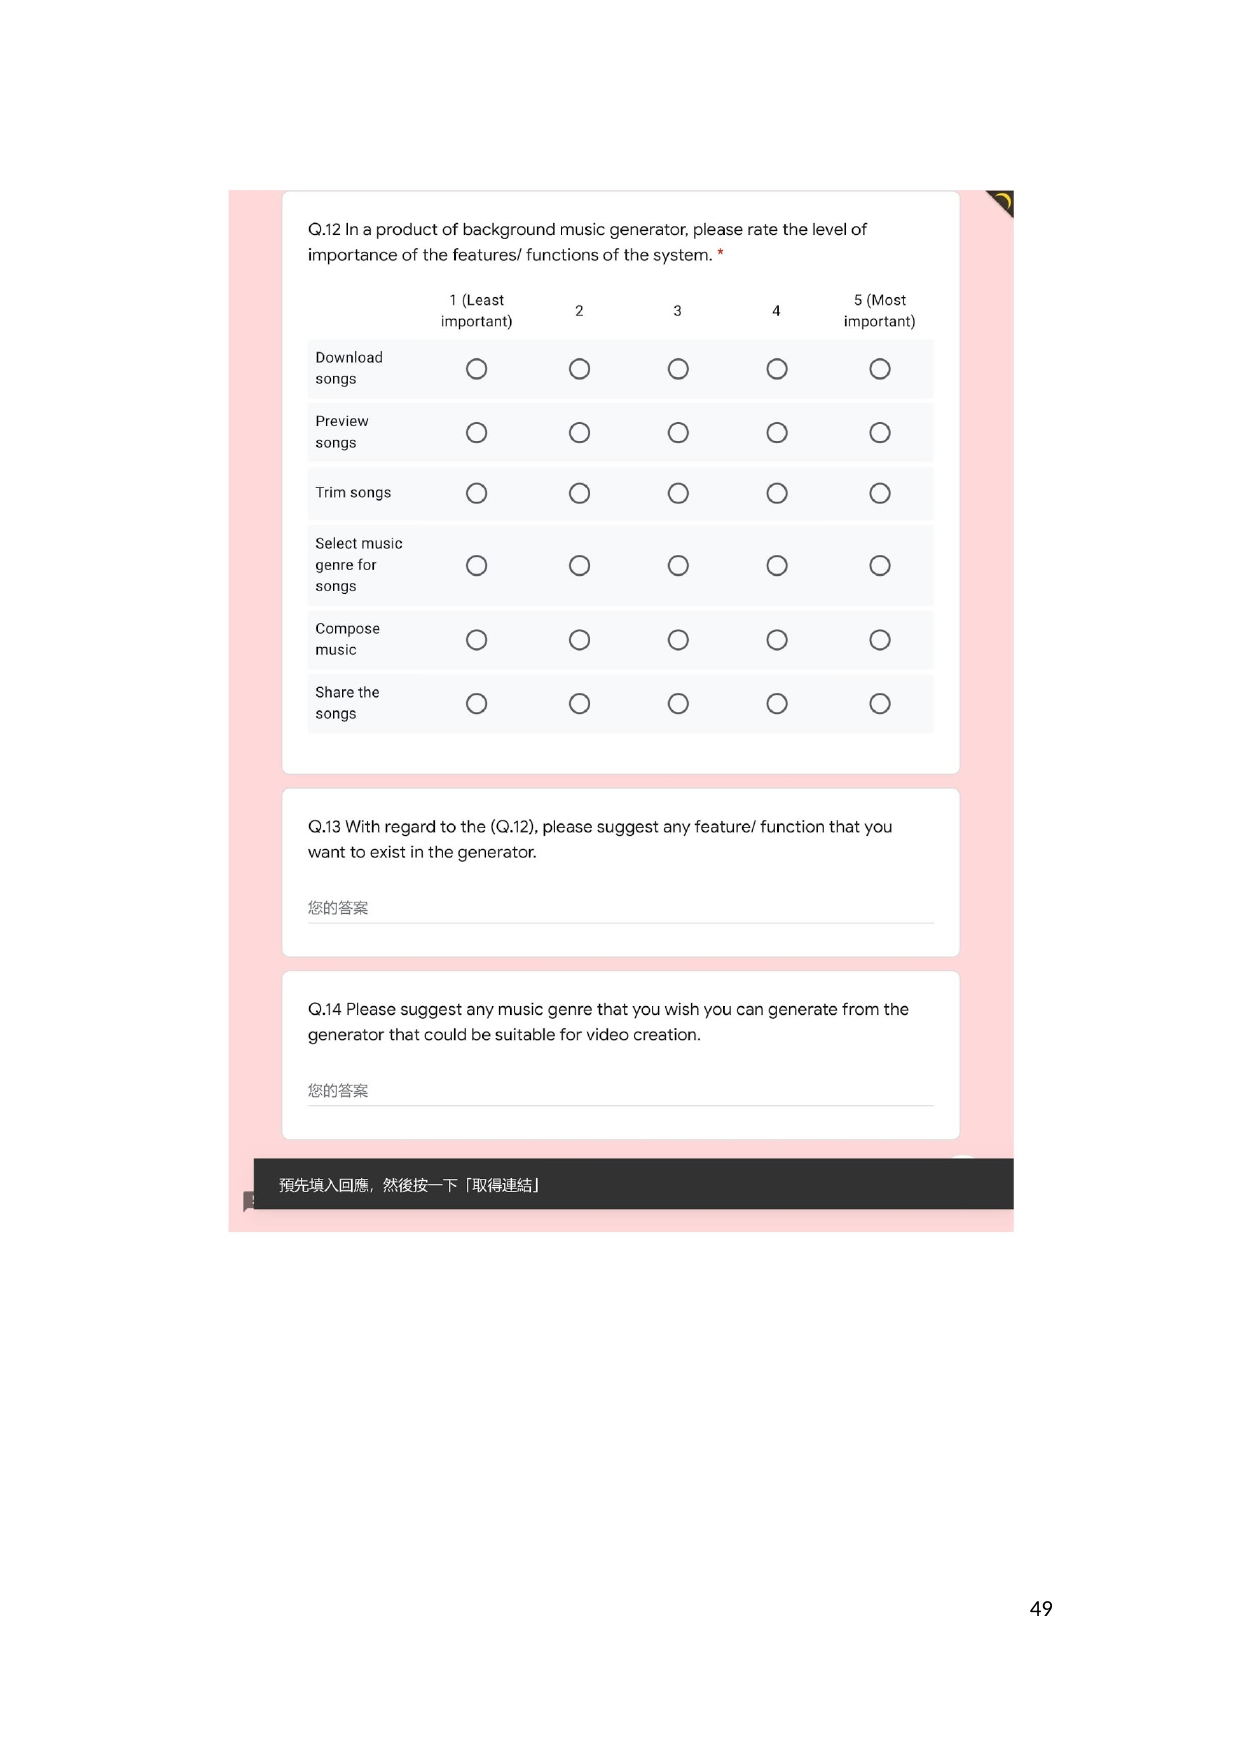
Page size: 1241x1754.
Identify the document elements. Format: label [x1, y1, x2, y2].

picture [187, 150, 1053, 1271]
